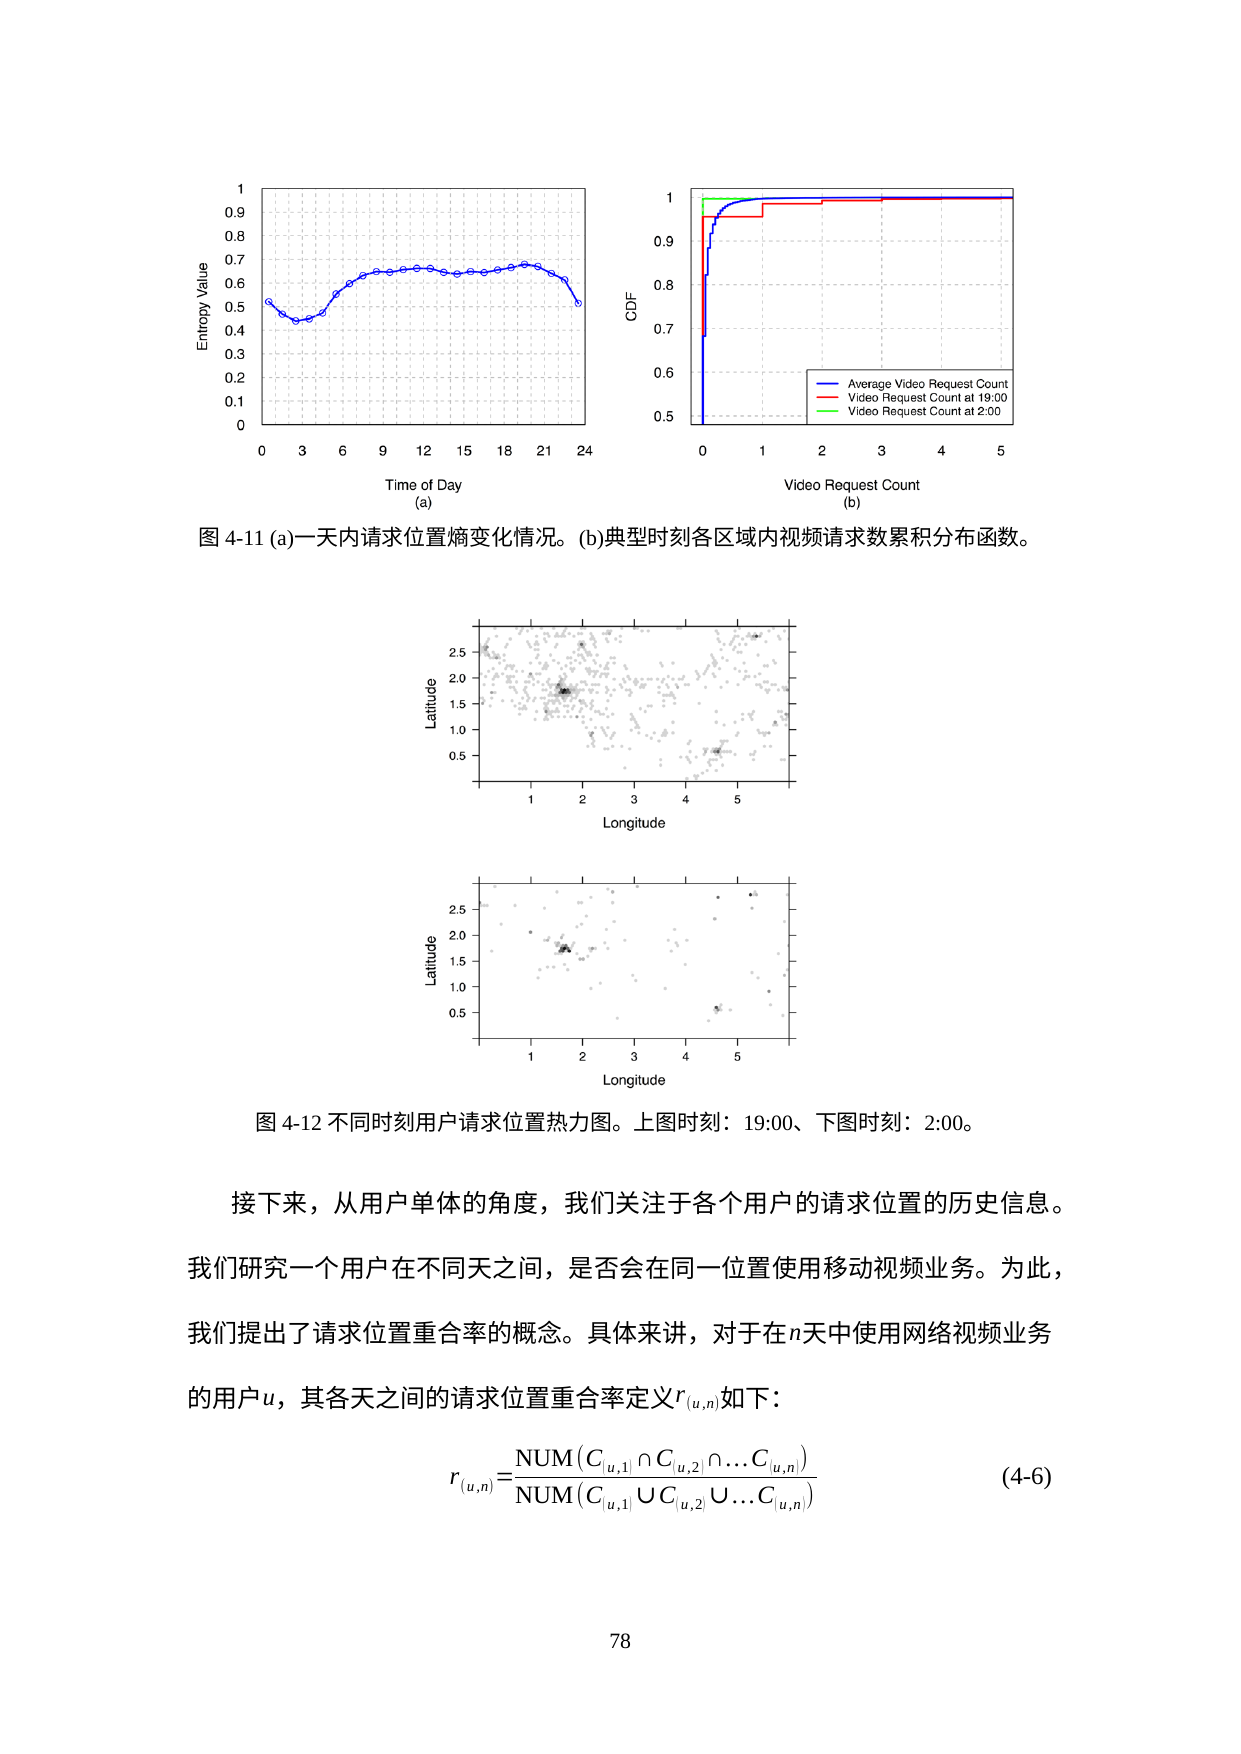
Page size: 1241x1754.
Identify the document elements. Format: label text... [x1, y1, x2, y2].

text 图4-11 (a)一天内请求位置熵变化情况。(b)典型时刻各区域内视频请求数累积分布函数。 [187, 519, 1053, 552]
picture [406, 584, 835, 1099]
text 接下来，从用户单体的角度，我们关注于各个用户的请求位置的历史信息。我们研究一个用户在不同天之间，是否会在同一位置使用移动视频业务。为此，我们提出了请求位置重合率的概念。具体来讲，对于在天中使用网络视频业务的用户，其各天之间的请求位置重合率定义如下： [187, 1169, 1053, 1429]
picture [192, 169, 1049, 512]
text 图4-12 不同时刻用户请求位置热力图。上图时刻：19:00、下图时刻：2:00。 [187, 1104, 1053, 1137]
